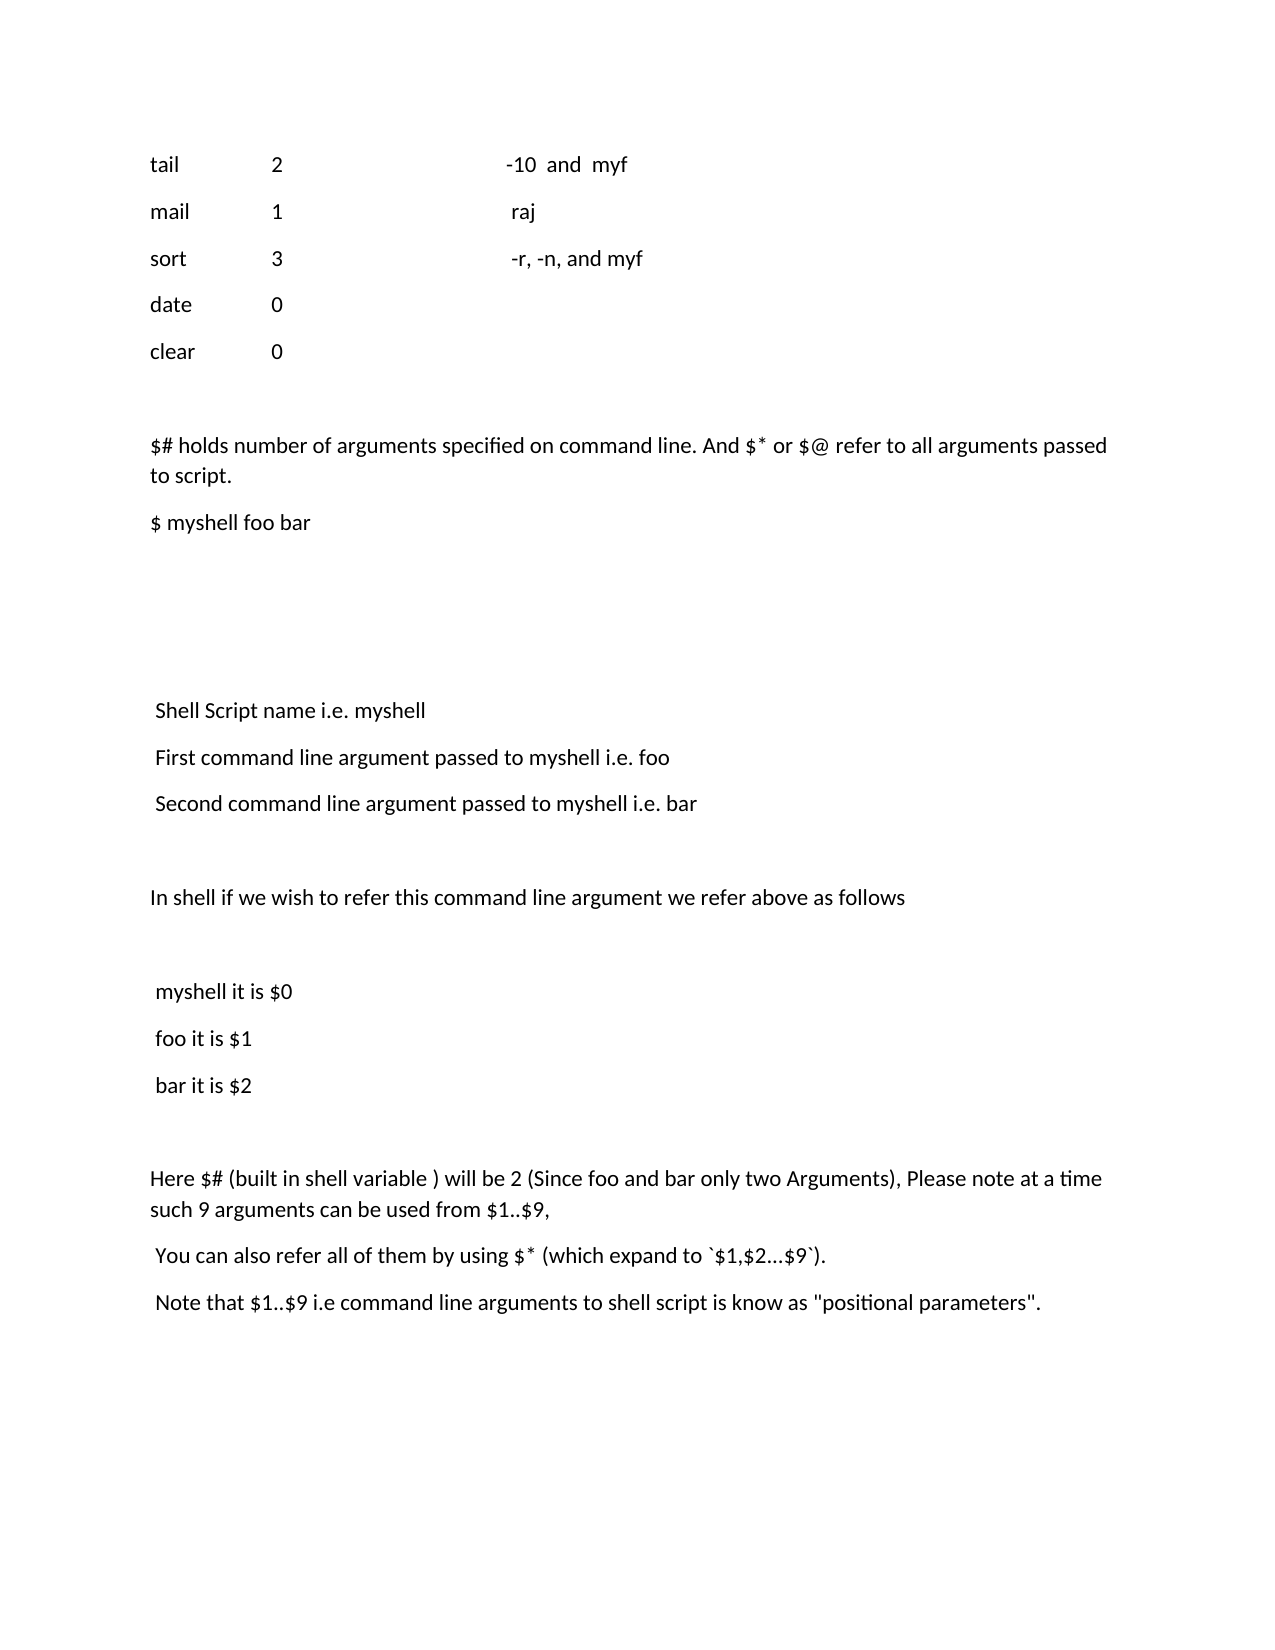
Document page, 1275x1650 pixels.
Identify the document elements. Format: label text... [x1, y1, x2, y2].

text In shell if we wish to refer this command line argument we refer above as follows [150, 883, 1125, 911]
text Note that $1..$9 i.e command line arguments to shell script is know as "positional parameters". [150, 1288, 1125, 1317]
text You can also refer all of them by using $* (which expand to `$1,$2...$9`). [150, 1242, 1125, 1270]
text mail 1 raj [150, 197, 1125, 225]
text First command line argument passed to myshell i.e. foo [150, 743, 1125, 771]
text myshell it is $0 [150, 977, 1125, 1005]
text tail 2 -10 and myf [150, 150, 1125, 178]
text bar it is $2 [150, 1071, 1125, 1099]
text clear 0 [150, 337, 1125, 366]
text Shell Script name i.e. myshell [150, 696, 1125, 724]
text $ myshell foo bar [150, 508, 1125, 536]
text sort 3 -r, -n, and myf [150, 244, 1125, 272]
text Second command line argument passed to myshell i.e. bar [150, 789, 1125, 818]
text $# holds number of arguments specified on command line. And $* or $@ refer to all arguments passed to script. [150, 431, 1125, 489]
text date 0 [150, 291, 1125, 319]
text Here $# (built in shell variable ) will be 2 (Since foo and bar only two Arguments), Please note at a time such 9 arguments can be used from $1..$9, [150, 1164, 1125, 1223]
text foo it is $1 [150, 1024, 1125, 1052]
